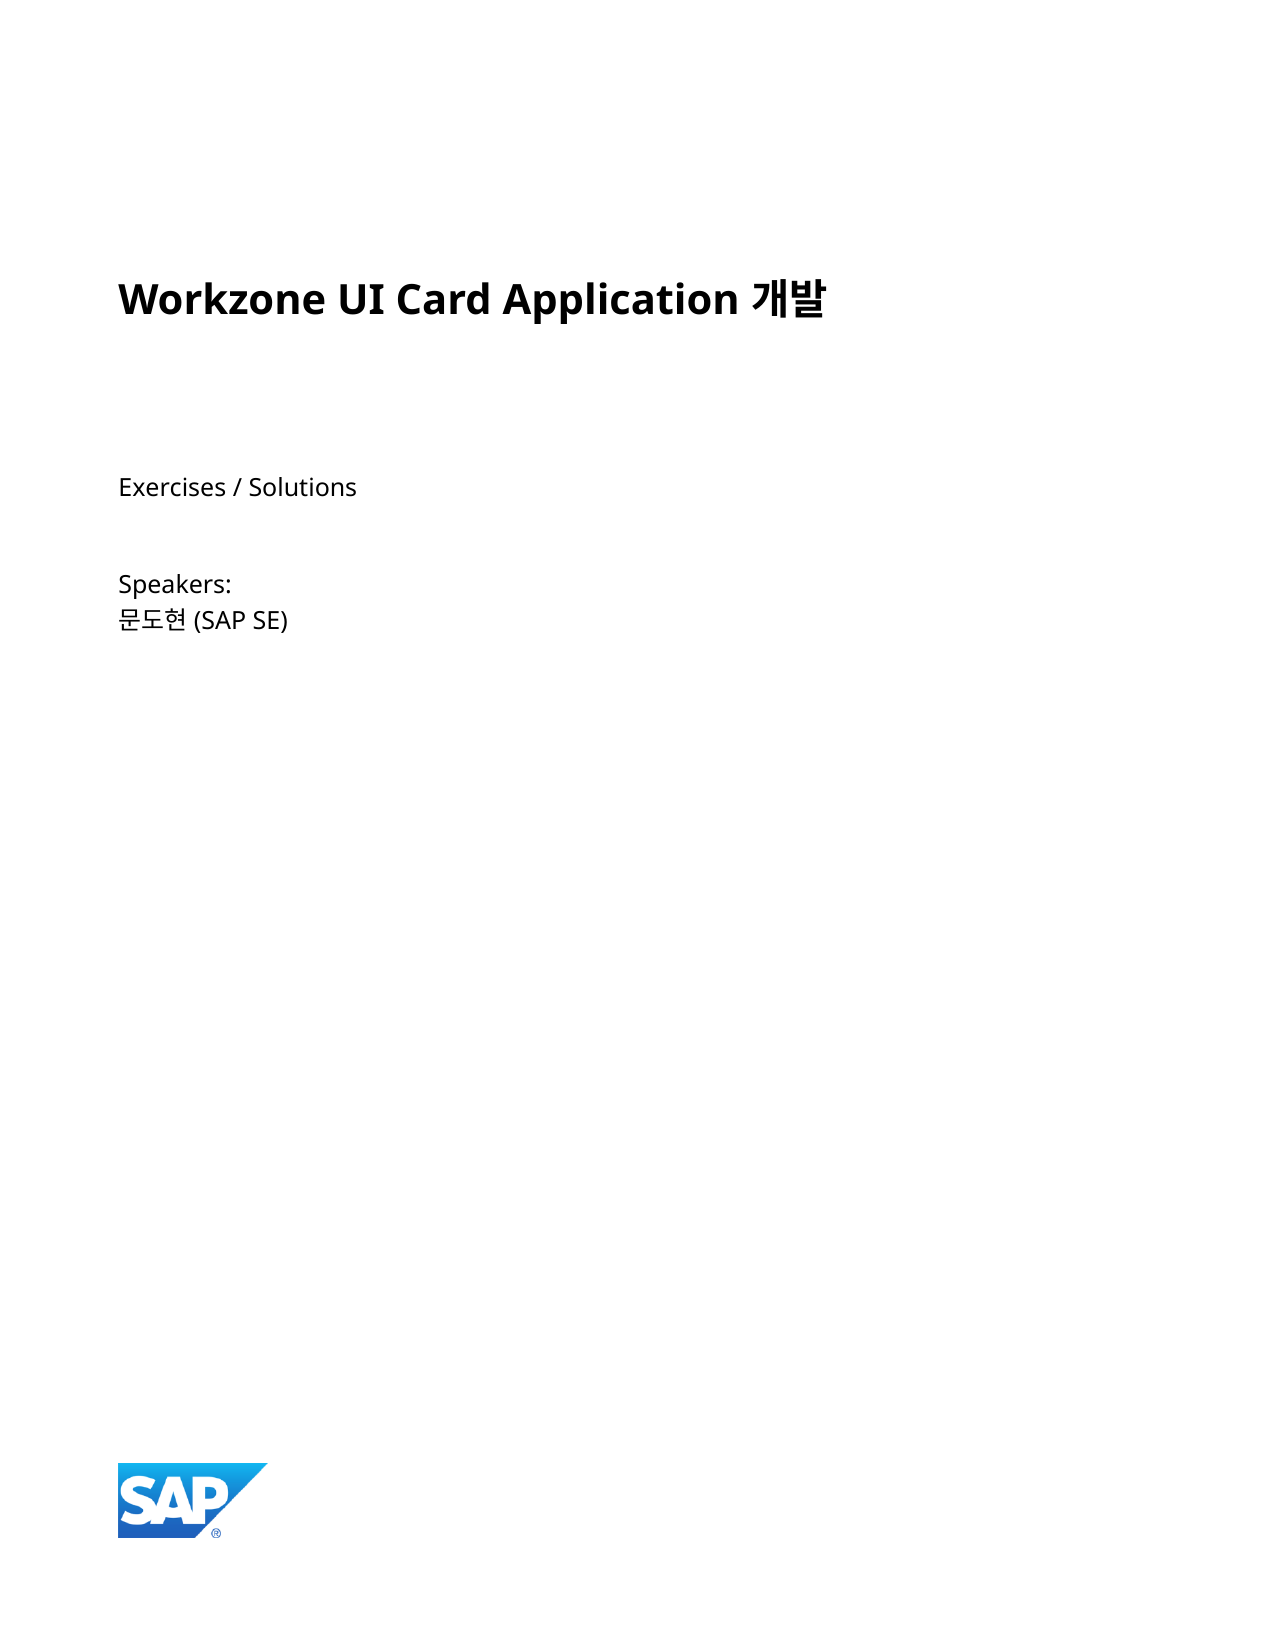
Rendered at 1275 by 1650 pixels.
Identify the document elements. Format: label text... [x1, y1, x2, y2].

title Workzone UI Card Application 개발 [118, 266, 1157, 326]
text Exercises / Solutions [118, 470, 1157, 533]
text Speakers: 문도현 (SAP SE) [118, 566, 1157, 637]
picture [118, 1465, 268, 1538]
